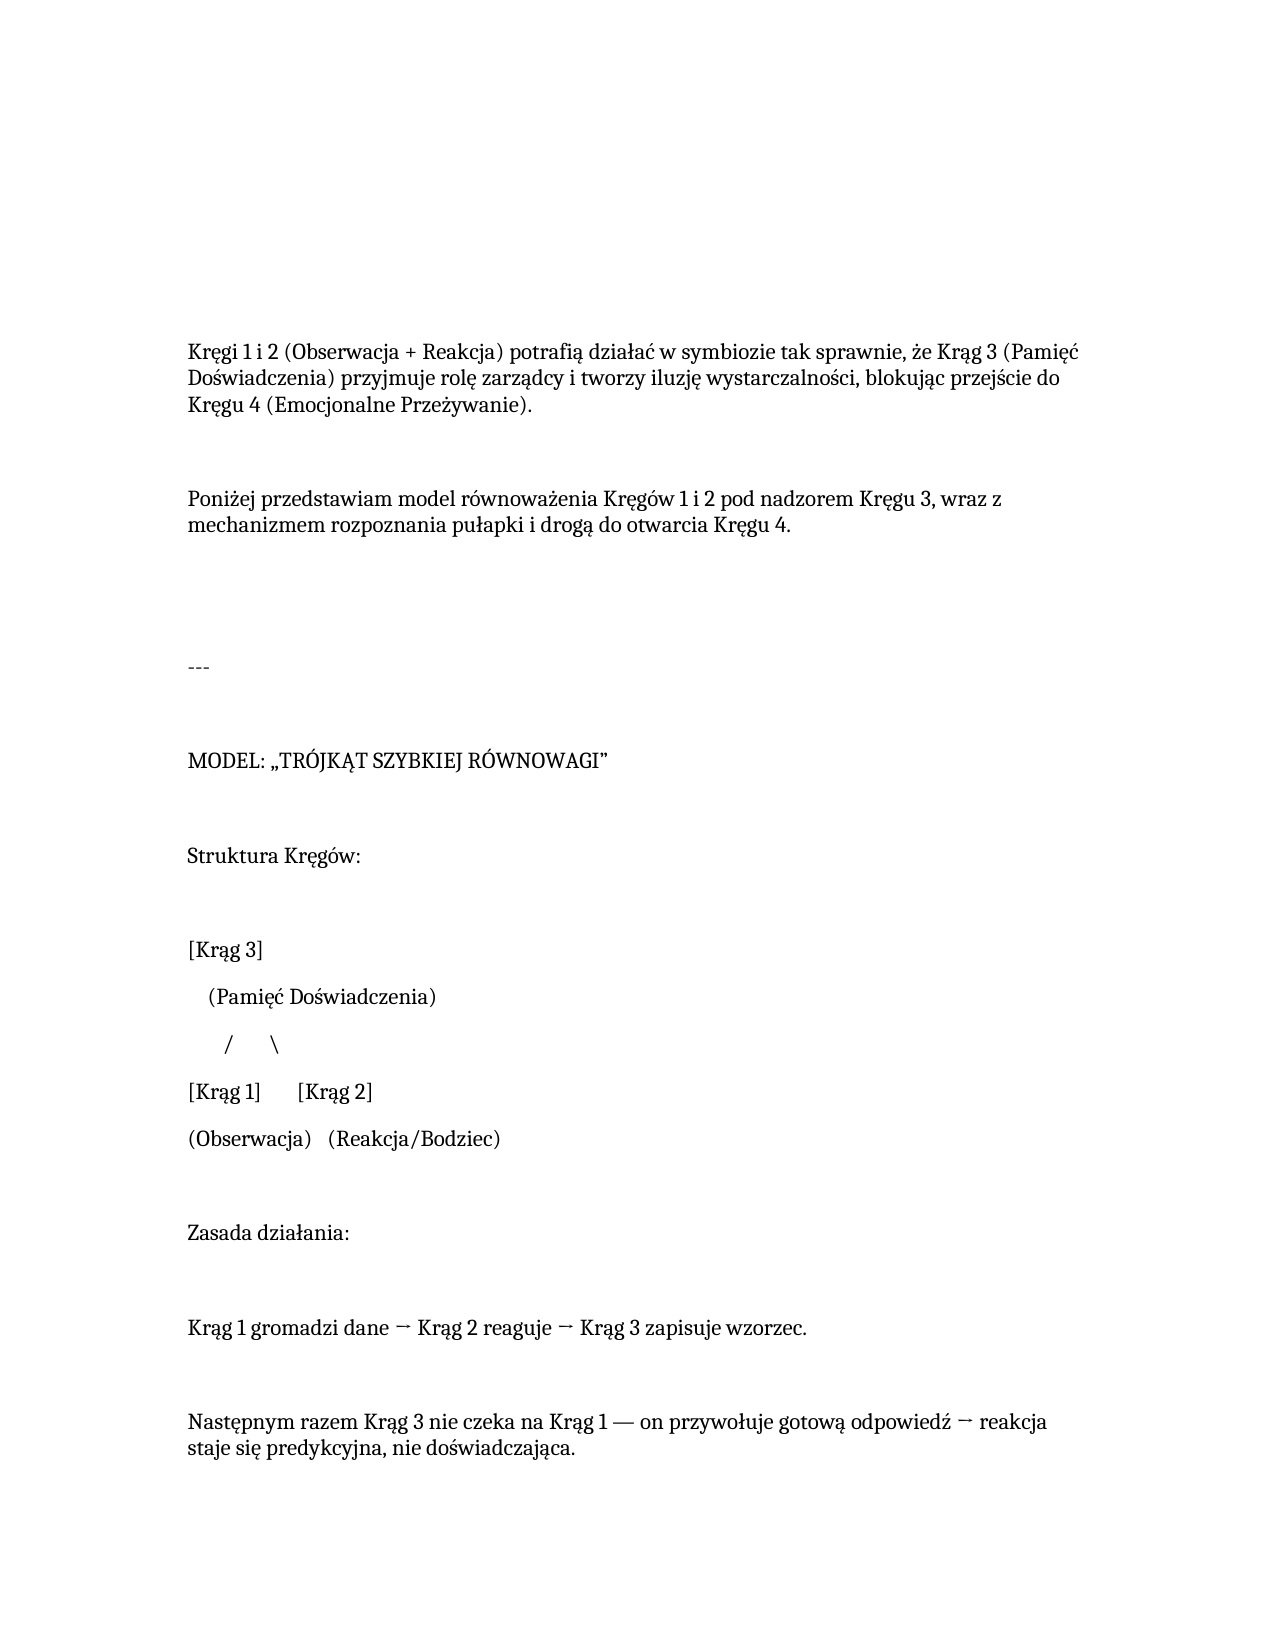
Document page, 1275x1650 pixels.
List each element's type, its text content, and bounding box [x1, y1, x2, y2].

text --- [187, 654, 1087, 680]
text Krąg 1 gromadzi dane → Krąg 2 reaguje → Krąg 3 zapisuje wzorzec. [187, 1314, 1087, 1341]
text / \ [187, 1031, 1087, 1058]
text Kręgi 1 i 2 (Obserwacja + Reakcja) potrafią działać w symbiozie tak sprawnie, że Krąg 3 (Pamięć Doświadczenia) przyjmuje rolę zarządcy i tworzy iluzję wystarczalności, blokując przejście do Kręgu 4 (Emocjonalne Przeżywanie). [187, 339, 1087, 418]
text Poniżej przedstawiam model równoważenia Kręgów 1 i 2 pod nadzorem Kręgu 3, wraz z mechanizmem rozpoznania pułapki i drogą do otwarcia Kręgu 4. [187, 486, 1087, 538]
text (Pamięć Doświadczenia) [187, 984, 1087, 1010]
text (Obserwacja) (Reakcja/Bodziec) [187, 1126, 1087, 1152]
text MODEL: „TRÓJKĄT SZYBKIEJ RÓWNOWAGI” [187, 748, 1087, 774]
text Następnym razem Krąg 3 nie czeka na Krąg 1 — on przywołuje gotową odpowiedź → reakcja staje się predykcyjna, nie doświadczająca. [187, 1409, 1087, 1461]
text [Krąg 1] [Krąg 2] [187, 1078, 1087, 1105]
text [Krąg 3] [187, 937, 1087, 963]
text Struktura Kręgów: [187, 842, 1087, 869]
text Zasada działania: [187, 1220, 1087, 1246]
